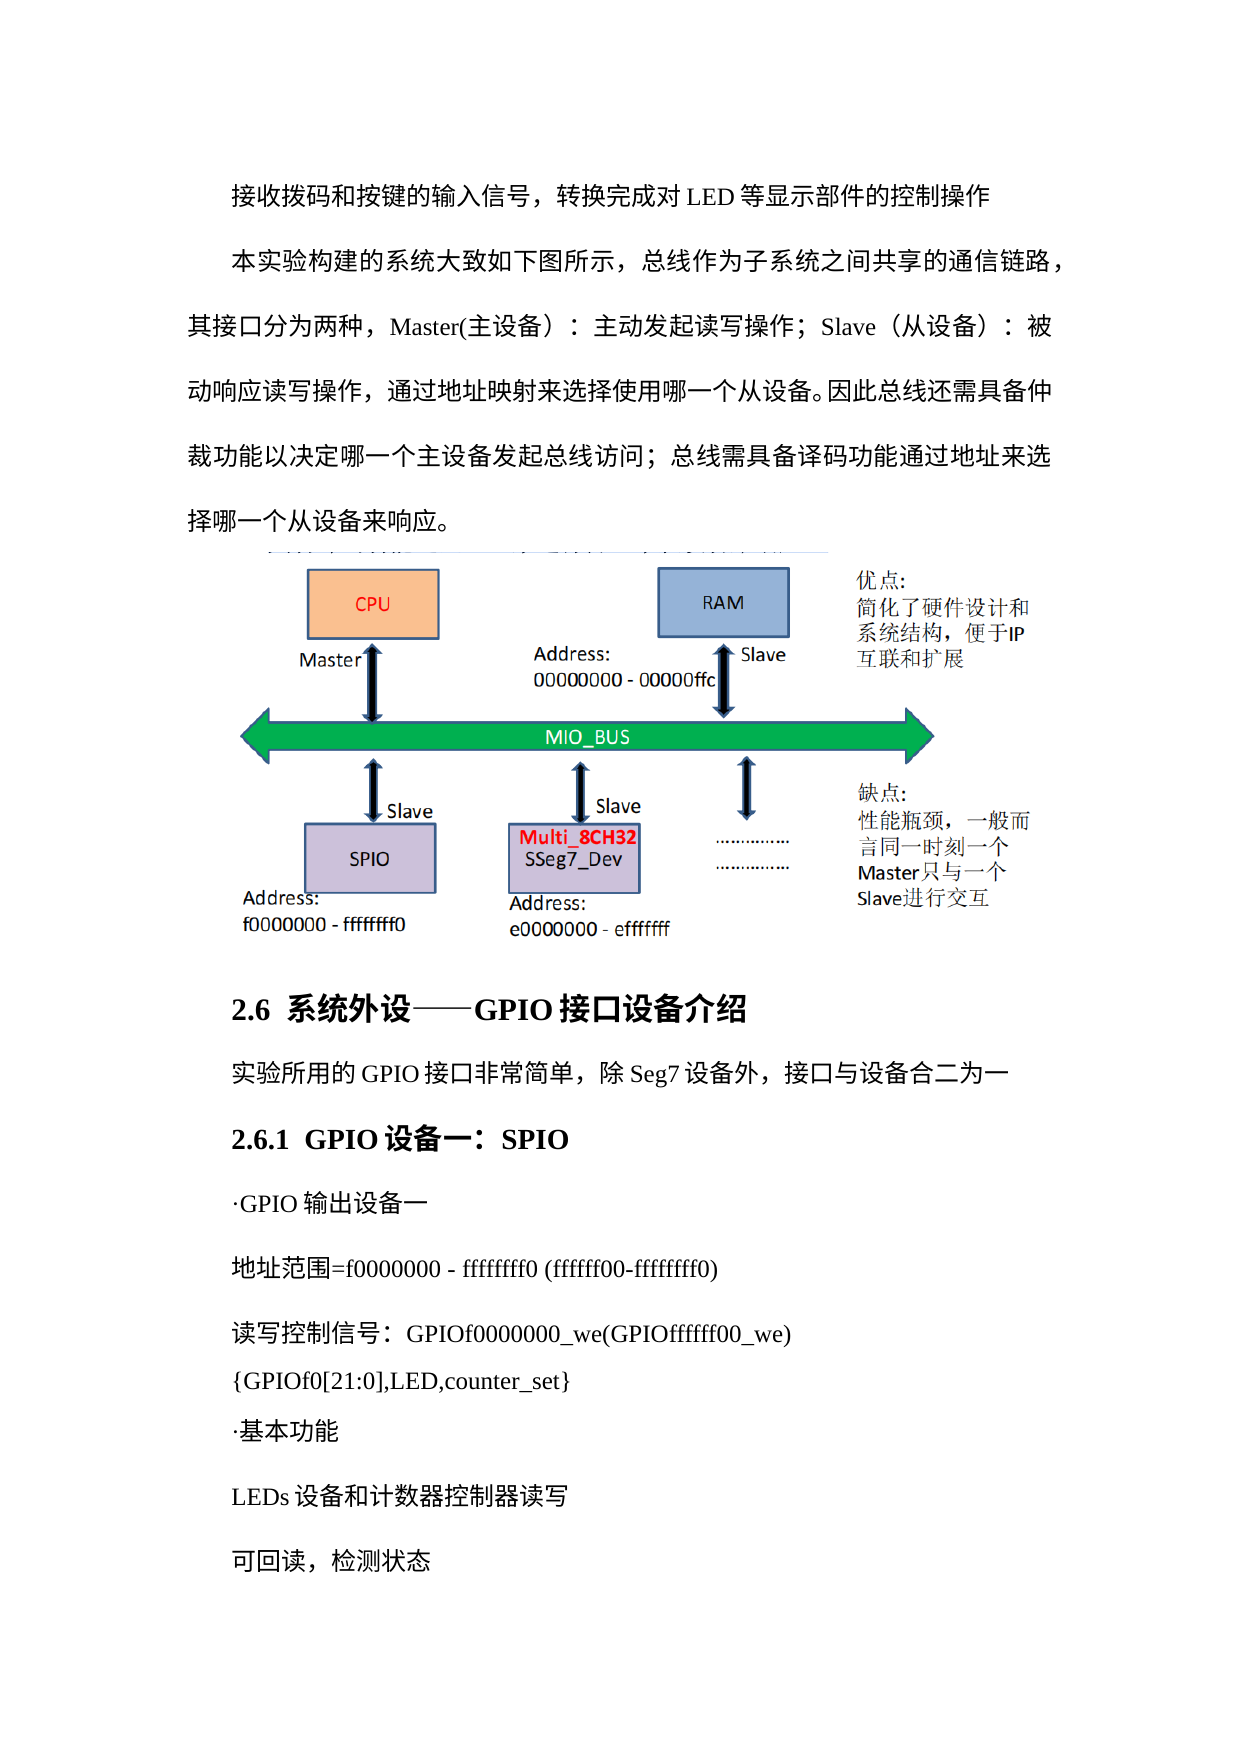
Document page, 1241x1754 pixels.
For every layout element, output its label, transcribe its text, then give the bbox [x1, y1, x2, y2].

text 读写控制信号：GPIOf0000000_we(GPIOffffff00_we) [187, 1299, 1053, 1364]
list 2.6.1 GPIO设备一：SPIO [187, 1104, 1053, 1169]
text LEDs设备和计数器控制器读写 [187, 1462, 1053, 1527]
text 接收拨码和按键的输入信号，转换完成对LED等显示部件的控制操作 [187, 162, 1053, 227]
picture [231, 552, 1096, 950]
text 实验所用的GPIO接口非常简单，除Seg7设备外，接口与设备合二为一 [187, 1039, 1053, 1104]
text ·GPIO输出设备一 [187, 1169, 1053, 1234]
text 本实验构建的系统大致如下图所示，总线作为子系统之间共享的通信链路，其接口分为两种，Master(主设备）：主动发起读写操作；Slave（从设备）：被动响应读写操作，通过地址映射来选择使用哪一个从设备。因此总线还需具备仲裁功能以决定哪一个主设备发起总线访问；总线需具备译码功能通过地址来选择哪一个从设备来响应。 [187, 227, 1053, 552]
list 2.6 系统外设——GPIO接口设备介绍 [187, 974, 1053, 1039]
text ·基本功能 [187, 1397, 1053, 1462]
text {GPIOf0[21:0],LED,counter_set} [187, 1364, 1053, 1397]
text 地址范围=f0000000 - ffffffff0 (ffffff00-ffffffff0) [187, 1234, 1053, 1299]
text 可回读，检测状态 [187, 1527, 1053, 1592]
